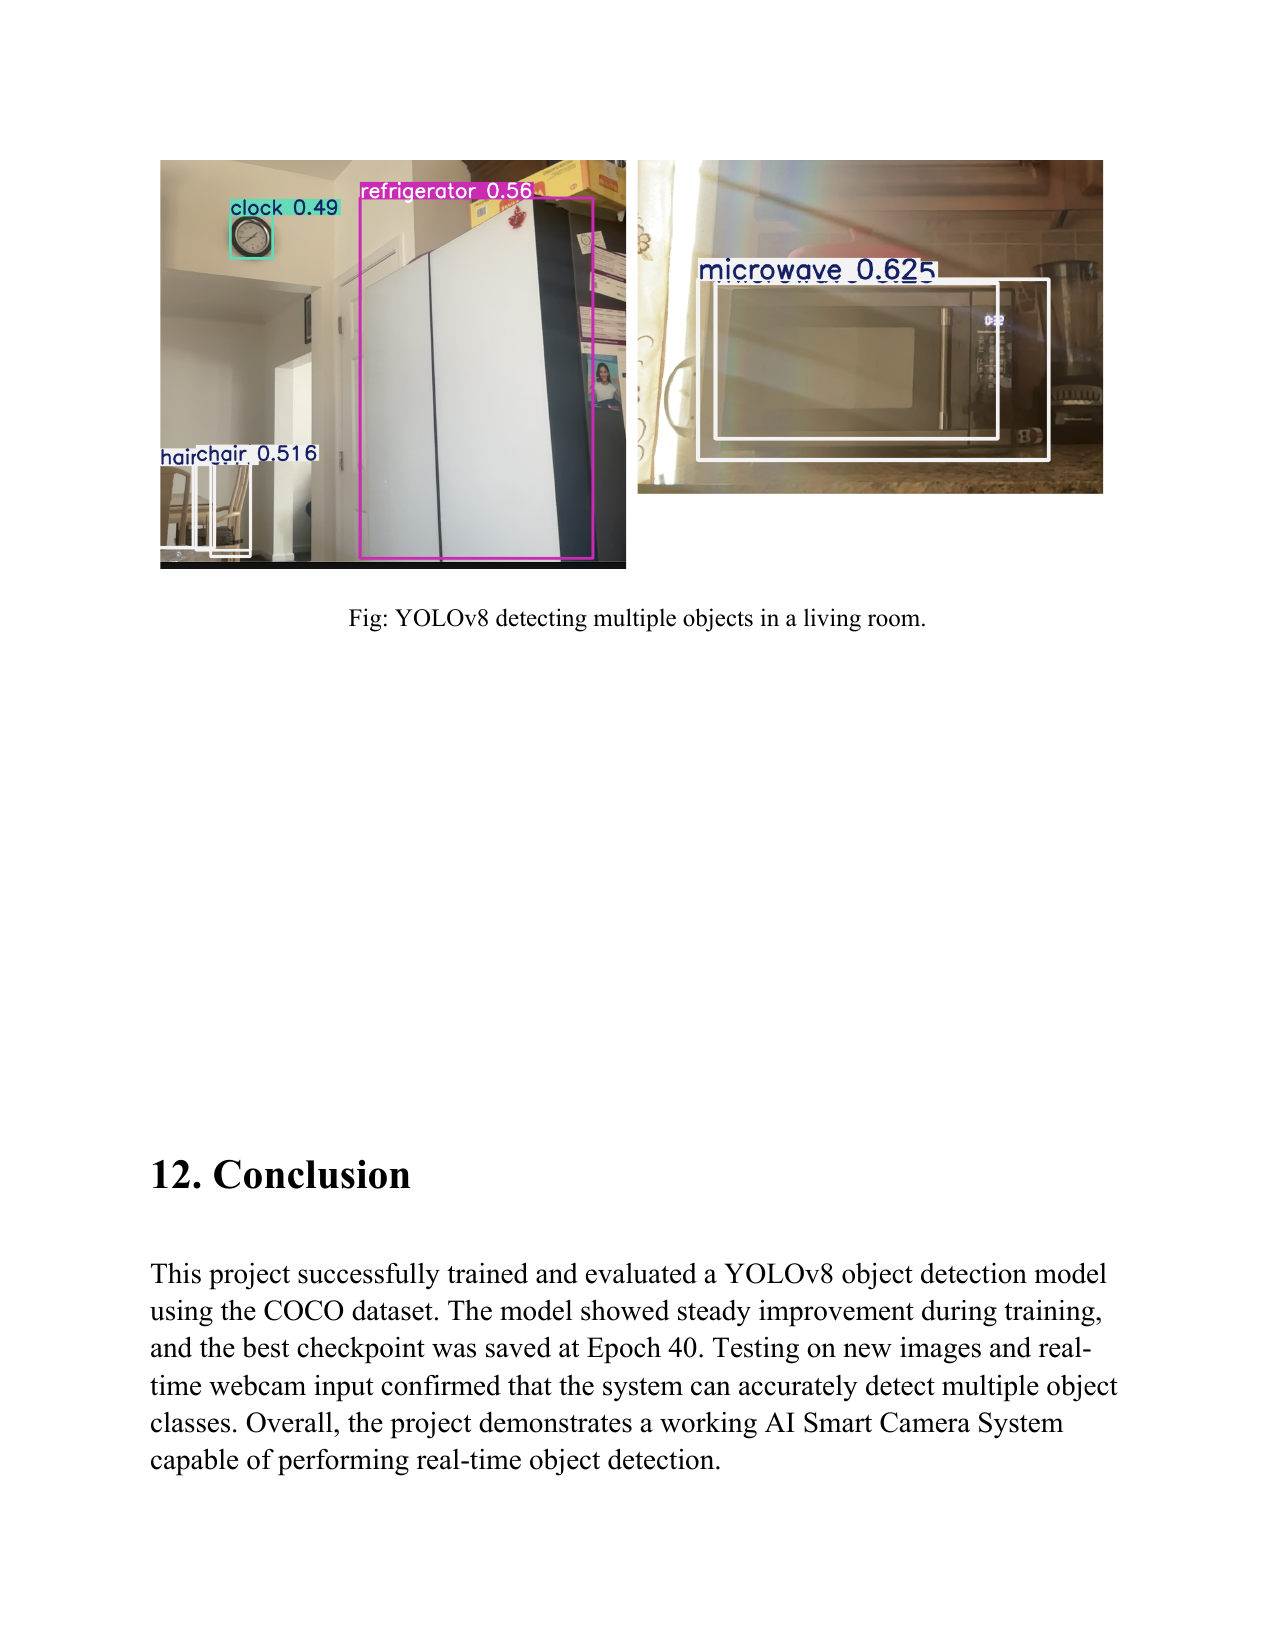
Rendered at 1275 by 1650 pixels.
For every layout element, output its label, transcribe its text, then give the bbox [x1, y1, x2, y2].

text This project successfully trained and evaluated a YOLOv8 object detection model using the COCO dataset. The model showed steady improvement during training, and the best checkpoint was saved at Epoch 40. Testing on new images and real-time webcam input confirmed that the system can accurately detect multiple object classes. Overall, the project demonstrates a working AI Smart Camera System capable of performing real-time object detection. [150, 1258, 1125, 1475]
picture [637, 160, 1104, 494]
picture [160, 160, 627, 569]
text Fig: YOLOv8 detecting multiple objects in a living room. [150, 604, 1125, 632]
table_cell [150, 150, 637, 579]
table_cell [638, 150, 1125, 579]
text 12. Conclusion [150, 1152, 1125, 1198]
